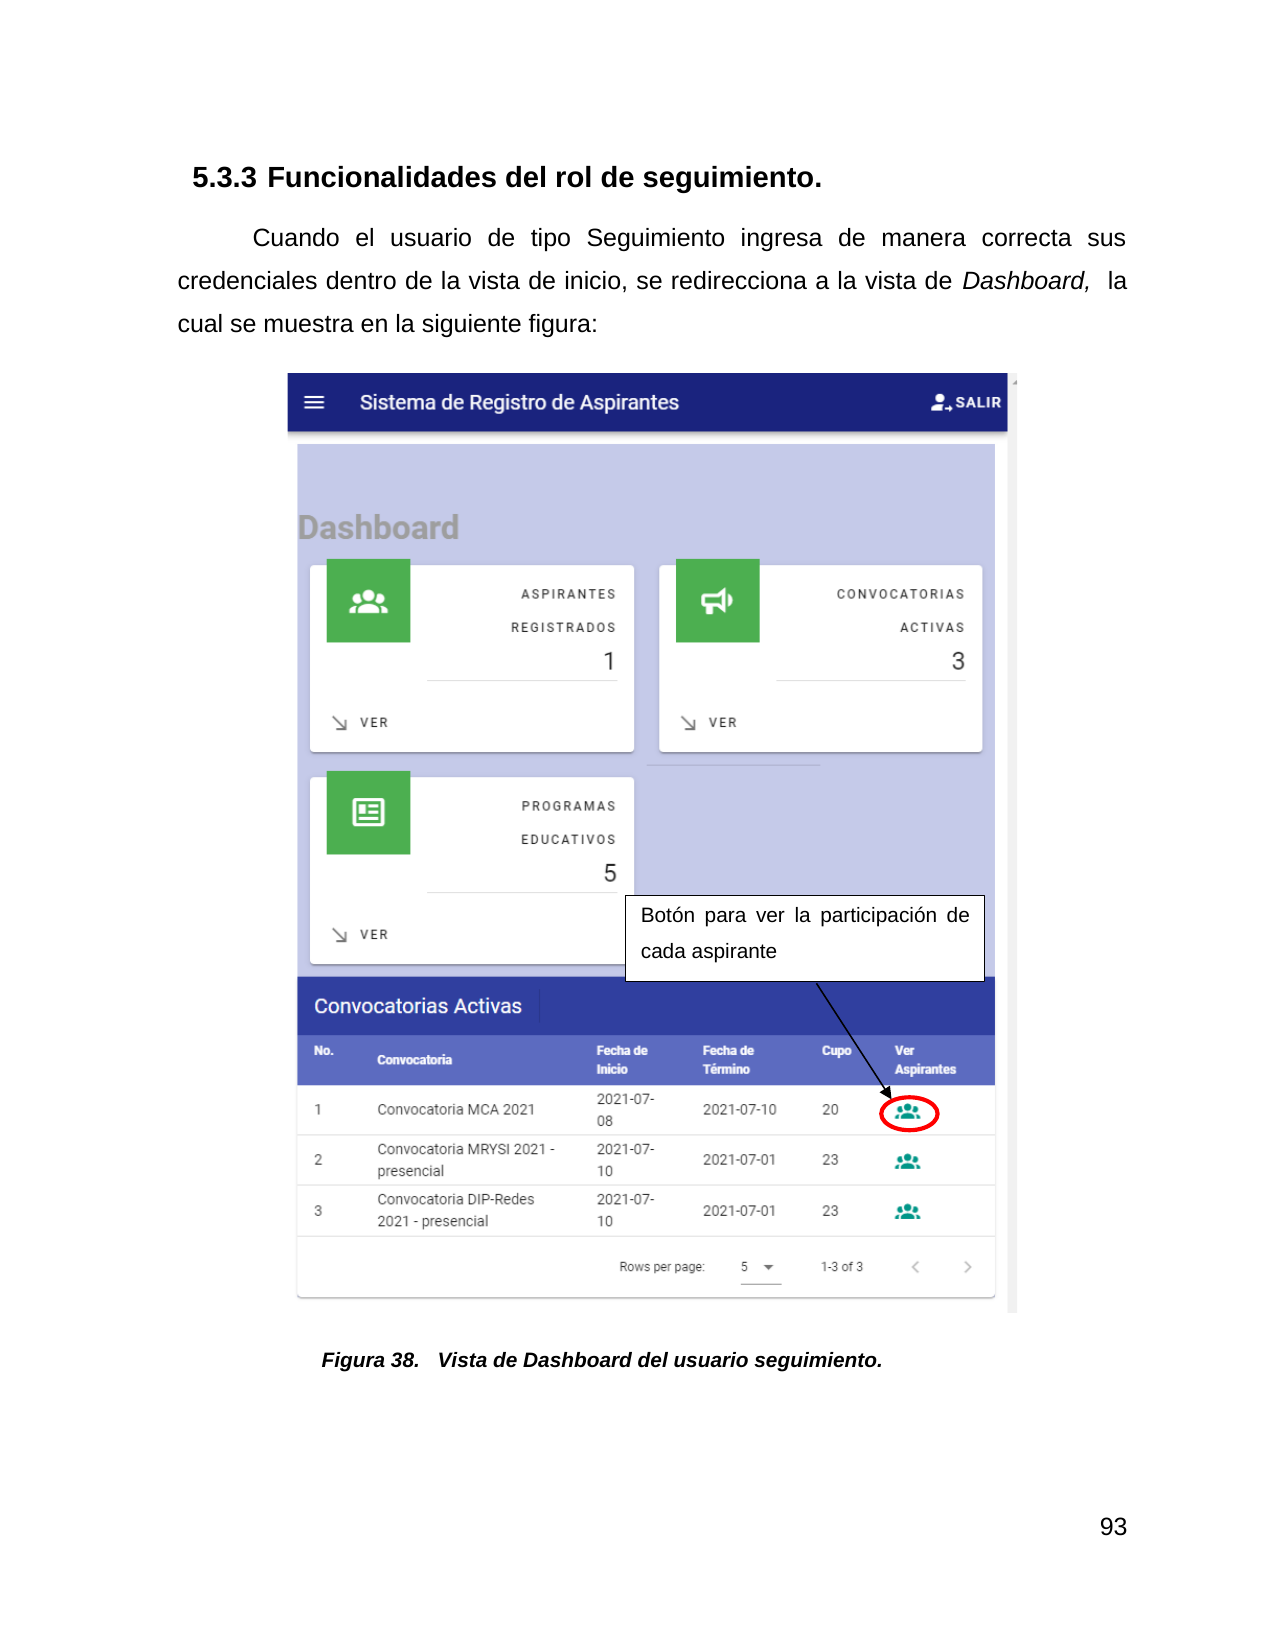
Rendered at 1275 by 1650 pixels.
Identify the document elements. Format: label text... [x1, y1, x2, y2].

subtitle Funcionalidades del rol de seguimiento. [192, 160, 1127, 194]
text Cuando el usuario de tipo Seguimiento ingresa de manera correcta sus credenciales dentro de la vista de inicio, se redirecciona a la vista de Dashboard, la cual se muestra en la siguiente figura: [177, 223, 1127, 338]
text Vista de Dashboard del usuario seguimiento. [177, 1348, 1127, 1372]
picture [287, 373, 1018, 1313]
